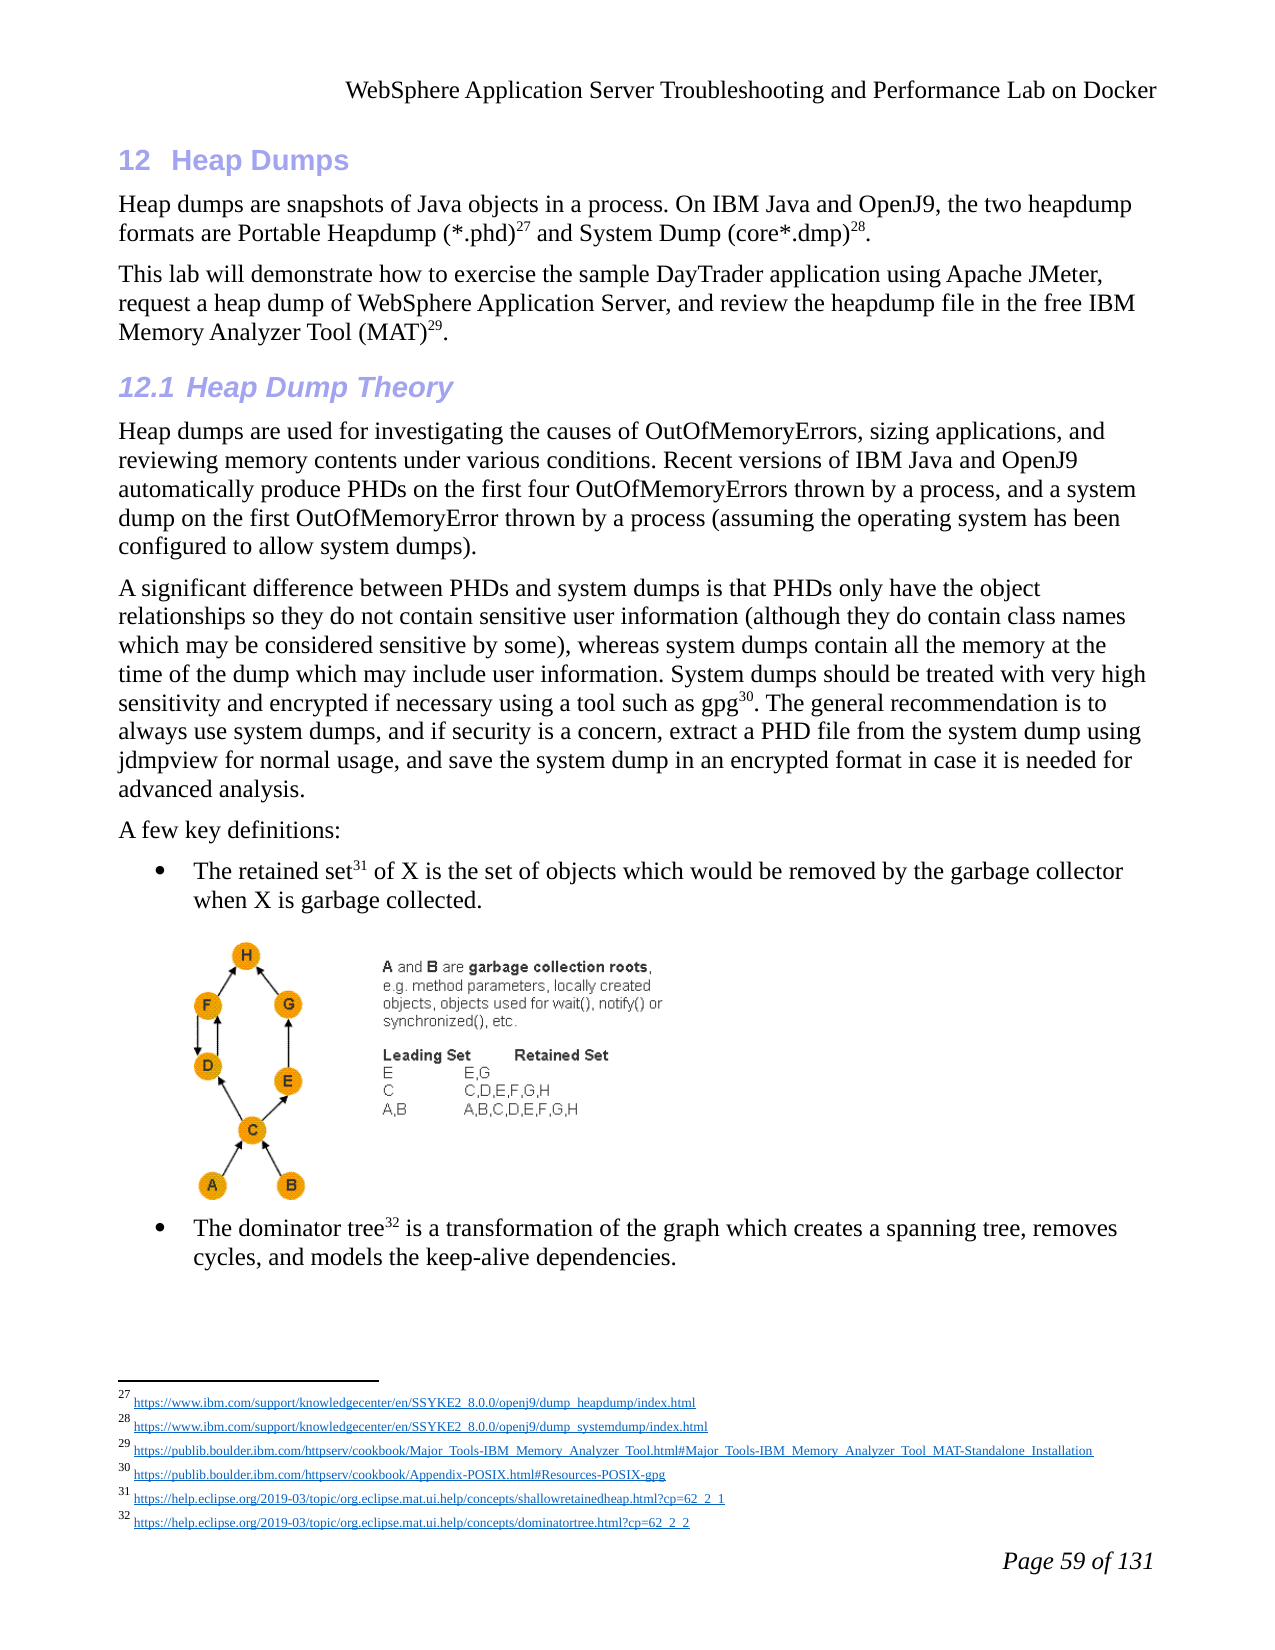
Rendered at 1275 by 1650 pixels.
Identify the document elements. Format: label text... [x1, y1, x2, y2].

text Heap dumps are used for investigating the causes of OutOfMemoryErrors, sizing applications, and reviewing memory contents under various conditions. Recent versions of IBM Java and OpenJ9 automatically produce PHDs on the first four OutOfMemoryErrors thrown by a process, and a system dump on the first OutOfMemoryError thrown by a process (assuming the operating system has been configured to allow system dumps). [118, 416, 1157, 560]
text A significant difference between PHDs and system dumps is that PHDs only have the object relationships so they do not contain sensitive user information (although they do contain class names which may be considered sensitive by some), whereas system dumps contain all the memory at the time of the dump which may include user information. System dumps should be treated with very high sensitivity and encrypted if necessary using a tool such as gpg. The general recommendation is to always use system dumps, and if security is a concern, extract a PHD file from the system dump using jdmpview for normal usage, and save the system dump in an encrypted format in case it is needed for advanced analysis. [118, 573, 1157, 803]
text A few key definitions: [118, 815, 1157, 844]
text Heap dumps are snapshots of Java objects in a process. On IBM Java and OpenJ9, the two heapdump formats are Portable Heapdump (*.phd) and System Dump (core*.dmp). [118, 189, 1157, 247]
subtitle Heap Dumps [118, 143, 1157, 177]
text This lab will demonstrate how to exercise the sample DayTrader application using Apache JMeter, request a heap dump of WebSphere Application Server, and review the heapdump file in the free IBM Memory Analyzer Tool (MAT). [118, 259, 1157, 345]
picture [193, 942, 677, 1201]
subtitle Heap Dump Theory [118, 370, 1157, 404]
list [156, 1213, 1157, 1300]
